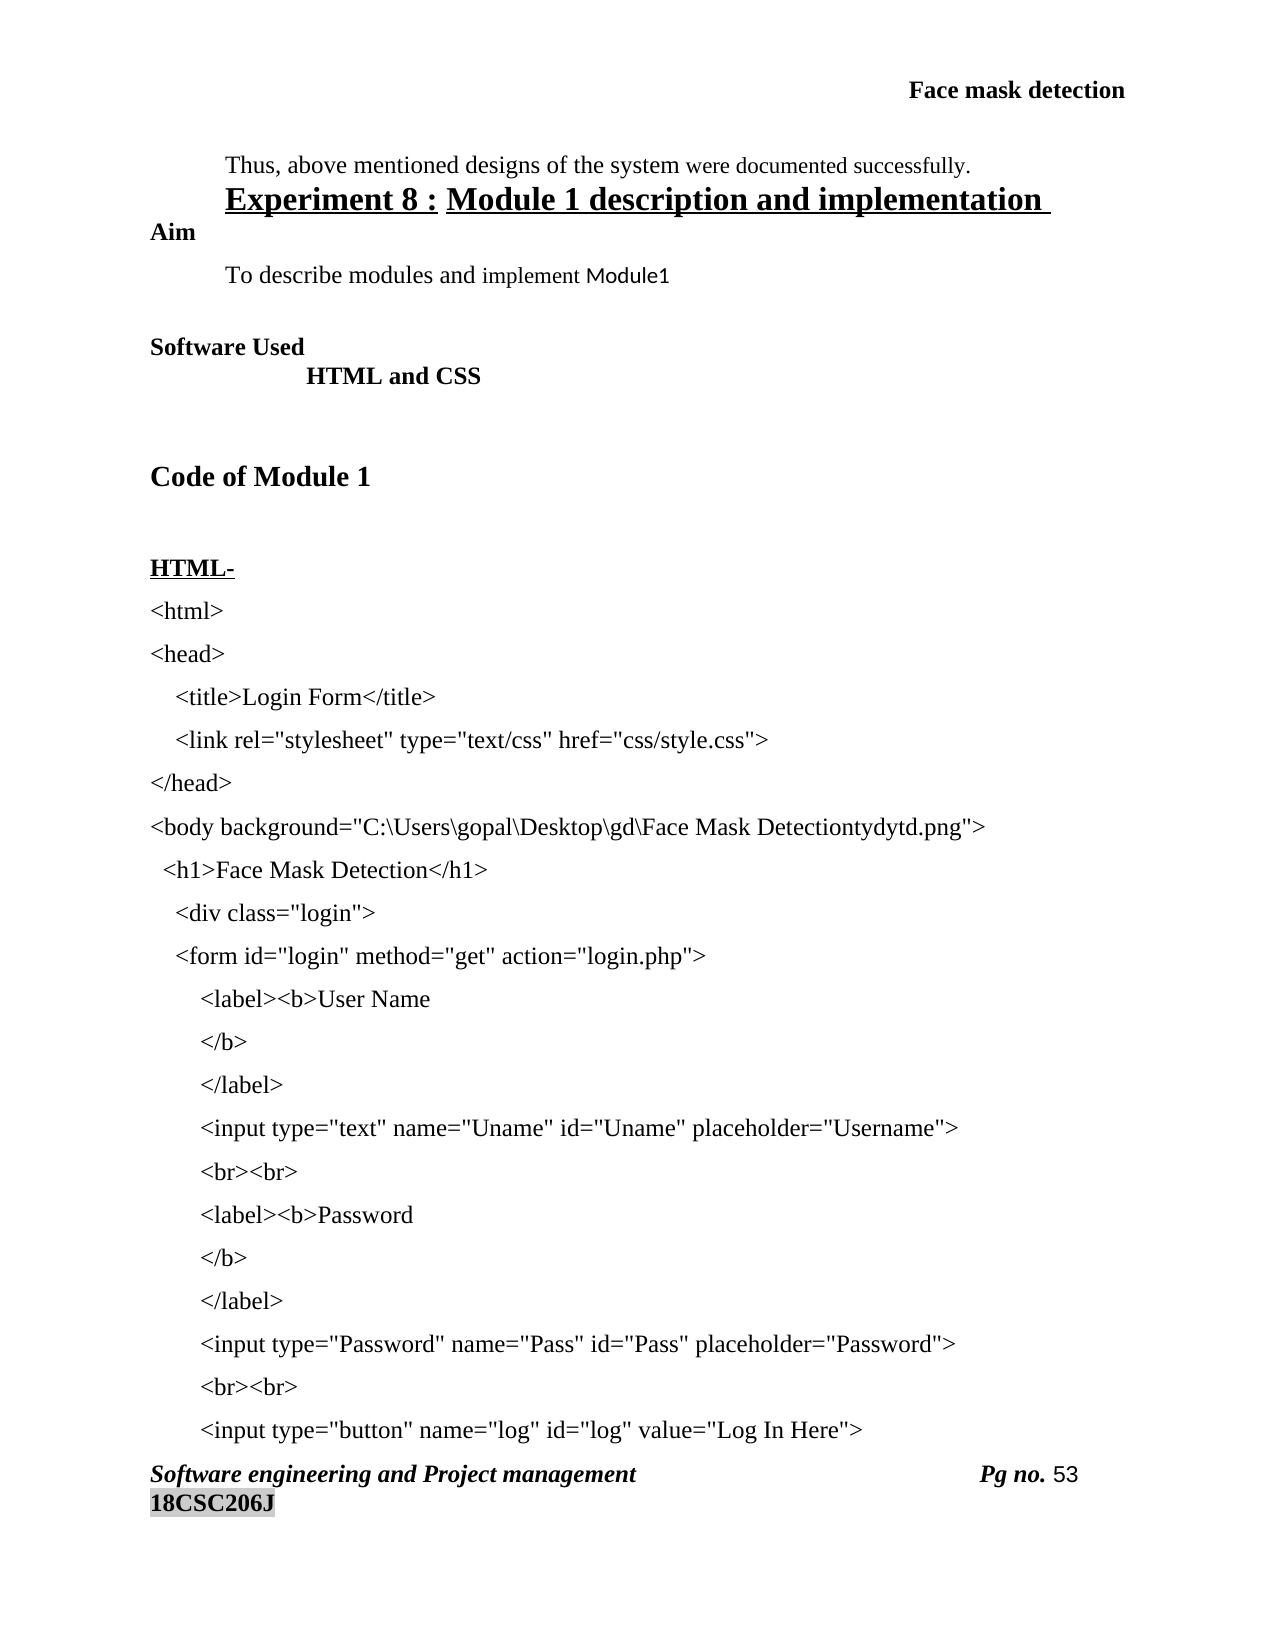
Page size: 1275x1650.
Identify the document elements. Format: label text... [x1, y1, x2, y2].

text HTML- [150, 553, 1125, 582]
text </label> [150, 1070, 1125, 1099]
text </head> [150, 768, 1125, 797]
text <label><b>Password [150, 1200, 1125, 1228]
text <form id="login" method="get" action="login.php"> [150, 941, 1125, 970]
text Experiment 8 : Module 1 description and implementation [150, 179, 1125, 217]
text <input type="text" name="Uname" id="Uname" placeholder="Username"> [150, 1113, 1125, 1142]
text <input type="Password" name="Pass" id="Pass" placeholder="Password"> [150, 1329, 1125, 1358]
text </label> [150, 1286, 1125, 1315]
text </b> [150, 1243, 1125, 1272]
text <div class="login"> [150, 898, 1125, 927]
text <h1>Face Mask Detection</h1> [150, 855, 1125, 883]
text <label><b>User Name [150, 984, 1125, 1013]
text </b> [150, 1027, 1125, 1056]
text <input type="button" name="log" id="log" value="Log In Here"> [150, 1415, 1125, 1444]
text <link rel="stylesheet" type="text/css" href="css/style.css"> [150, 725, 1125, 754]
text <br><br> [150, 1372, 1125, 1401]
text <title>Login Form</title> [150, 682, 1125, 711]
text <html> [150, 596, 1125, 625]
text HTML and CSS [150, 361, 1125, 390]
text Thus, above mentioned designs of the system were documented successfully. [150, 150, 1125, 179]
text <body background="C:\Users\gopal\Desktop\gd\Face Mask Detectiontydytd.png"> [150, 812, 1125, 840]
text Code of Module 1 [150, 459, 1125, 493]
text Aim [150, 217, 1125, 246]
text Software Used [150, 332, 1125, 361]
text To describe modules and implement Module1 [150, 260, 1125, 289]
text <br><br> [150, 1157, 1125, 1185]
text <head> [150, 639, 1125, 668]
